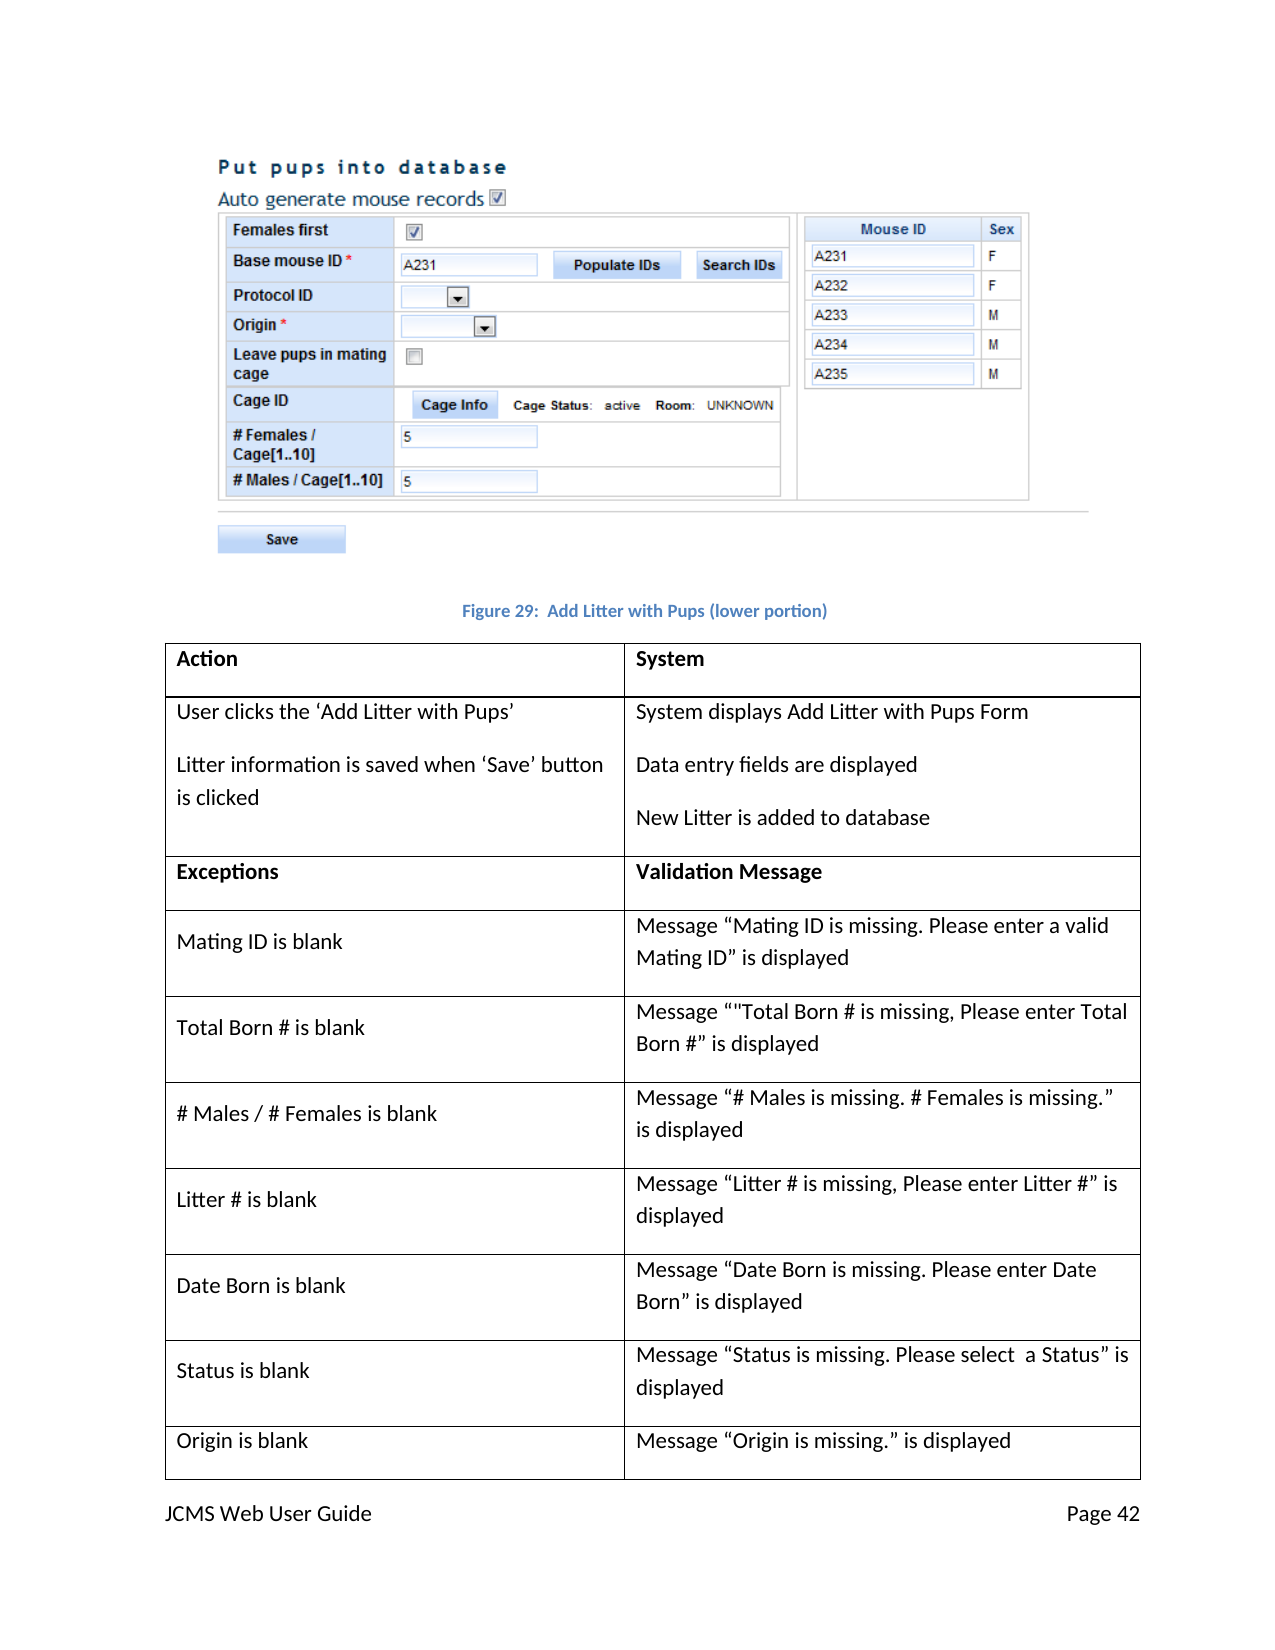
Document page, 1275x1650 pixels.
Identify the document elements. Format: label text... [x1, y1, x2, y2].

table_cell # Males / # Females is blank [166, 1083, 624, 1168]
table_cell Message “"Total Born # is missing, Please enter Total Born #” is displayed [625, 997, 1140, 1082]
table_cell User clicks the ‘Add Litter with Pups’ Litter information is saved when ‘Save’ button is clicked [166, 698, 624, 856]
table_cell Message “Origin is missing.” is displayed [625, 1427, 1140, 1479]
table_cell Message “Status is missing. Please select a Status” is displayed [625, 1341, 1140, 1426]
table_cell Status is blank [166, 1341, 624, 1426]
table_header Action [166, 644, 624, 696]
table_cell Validation Message [625, 857, 1140, 910]
table_header System [625, 644, 1140, 696]
table_cell Exceptions [166, 857, 624, 910]
table_cell System displays Add Litter with Pups Form Data entry fields are displayed New Litter is added to database [625, 698, 1140, 856]
picture [201, 150, 1089, 574]
table_cell Litter # is blank [166, 1169, 624, 1254]
table_cell Message “Mating ID is missing. Please enter a valid Mating ID” is displayed [625, 911, 1140, 996]
table_cell Message “# Males is missing. # Females is missing.” is displayed [625, 1083, 1140, 1168]
table_cell Message “Date Born is missing. Please enter Date Born” is displayed [625, 1255, 1140, 1339]
table_cell Origin is blank [166, 1427, 624, 1479]
table_cell Total Born # is blank [166, 997, 624, 1082]
table_cell Message “Litter # is missing, Please enter Litter #” is displayed [625, 1169, 1140, 1254]
table_cell Mating ID is blank [166, 911, 624, 996]
text Figure 29: Add Litter with Pups (lower portion) [165, 599, 1125, 622]
table_cell Date Born is blank [166, 1255, 624, 1339]
